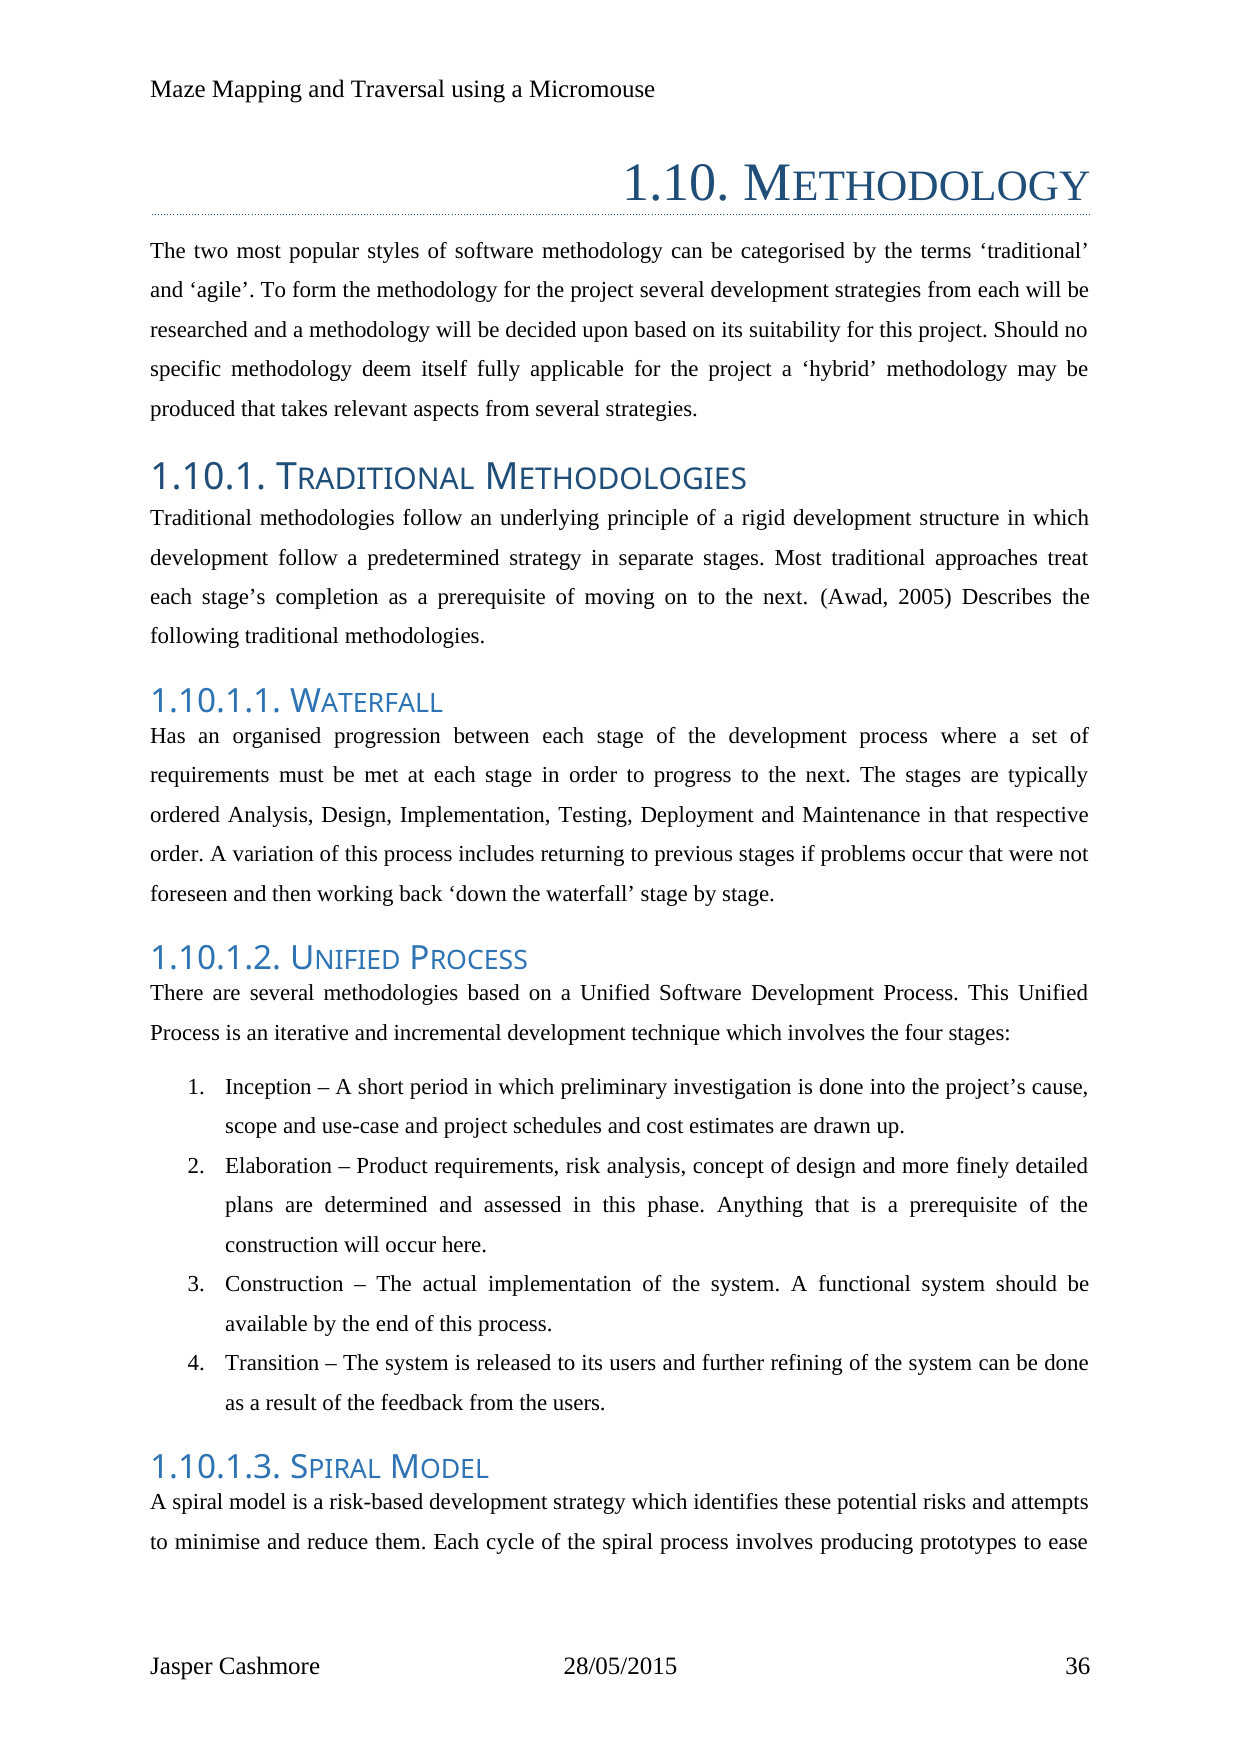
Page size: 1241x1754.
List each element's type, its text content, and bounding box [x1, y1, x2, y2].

text Traditional methodologies follow an underlying principle of a rigid development structure in which development follow a predetermined strategy in separate stages. Most traditional approaches treat each stage’s completion as a prerequisite of moving on to the next. Describes the following traditional methodologies. [150, 504, 1090, 649]
subtitle Traditional Methodologies [150, 449, 1090, 500]
subtitle Spiral Model [150, 1443, 1090, 1488]
text There are several methodologies based on a Unified Software Development Process. This Unified Process is an iterative and incremental development technique which involves the four stages: [150, 979, 1090, 1045]
text Has an organised progression between each stage of the development process where a set of requirements must be met at each stage in order to progress to the next. The stages are typically ordered Analysis, Design, Implementation, Testing, Deployment and Maintenance in that respective order. A variation of this process includes returning to previous stages if problems occur that were not foreseen and then working back ‘down the waterfall’ stage by stage. [150, 722, 1090, 906]
list Transition – The system is released to its users and further refining of the system can be done as a result of the feedback from the users. [187, 1349, 1090, 1415]
subtitle Unified Process [150, 934, 1090, 979]
text The two most popular styles of software methodology can be categorised by the terms ‘traditional’ and ‘agile’. To form the methodology for the project several development strategies from each will be researched and a methodology will be decided upon based on its suitability for this project. Should no specific methodology deem itself fully applicable for the project a ‘hybrid’ methodology may be produced that takes relevant aspects from several strategies. [150, 237, 1090, 421]
subtitle Methodology [150, 150, 1090, 215]
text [150, 1488, 1090, 1554]
list Elaboration – Product requirements, risk analysis, concept of design and more finely detailed plans are determined and assessed in this phase. Anything that is a prerequisite of the construction will occur here. [187, 1152, 1090, 1257]
list Construction – The actual implementation of the system. A functional system should be available by the end of this process. [187, 1270, 1090, 1336]
list Inception – A short period in which preliminary investigation is done into the project’s cause, scope and use-case and project schedules and cost estimates are drawn up. [187, 1073, 1090, 1139]
subtitle Waterfall [150, 677, 1090, 722]
